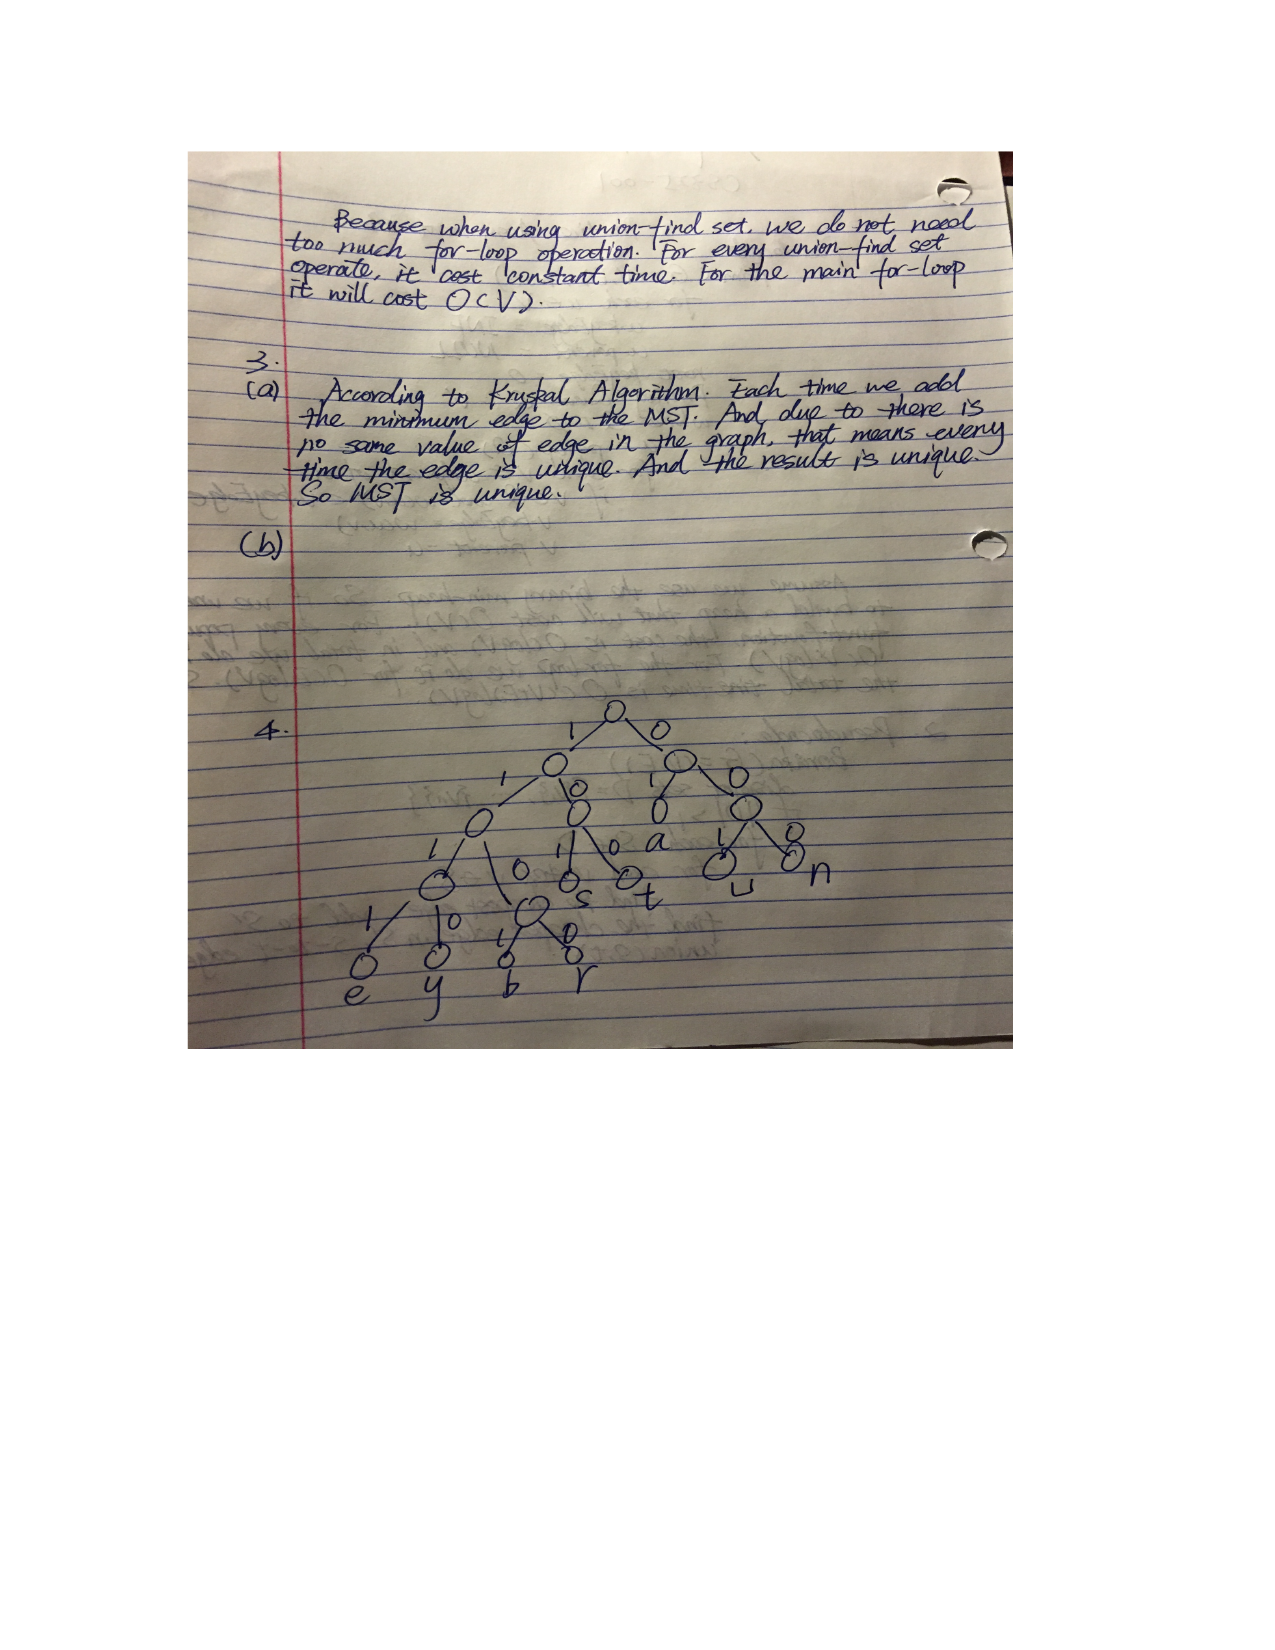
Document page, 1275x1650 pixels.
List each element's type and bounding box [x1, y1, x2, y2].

picture [188, 152, 1013, 1048]
